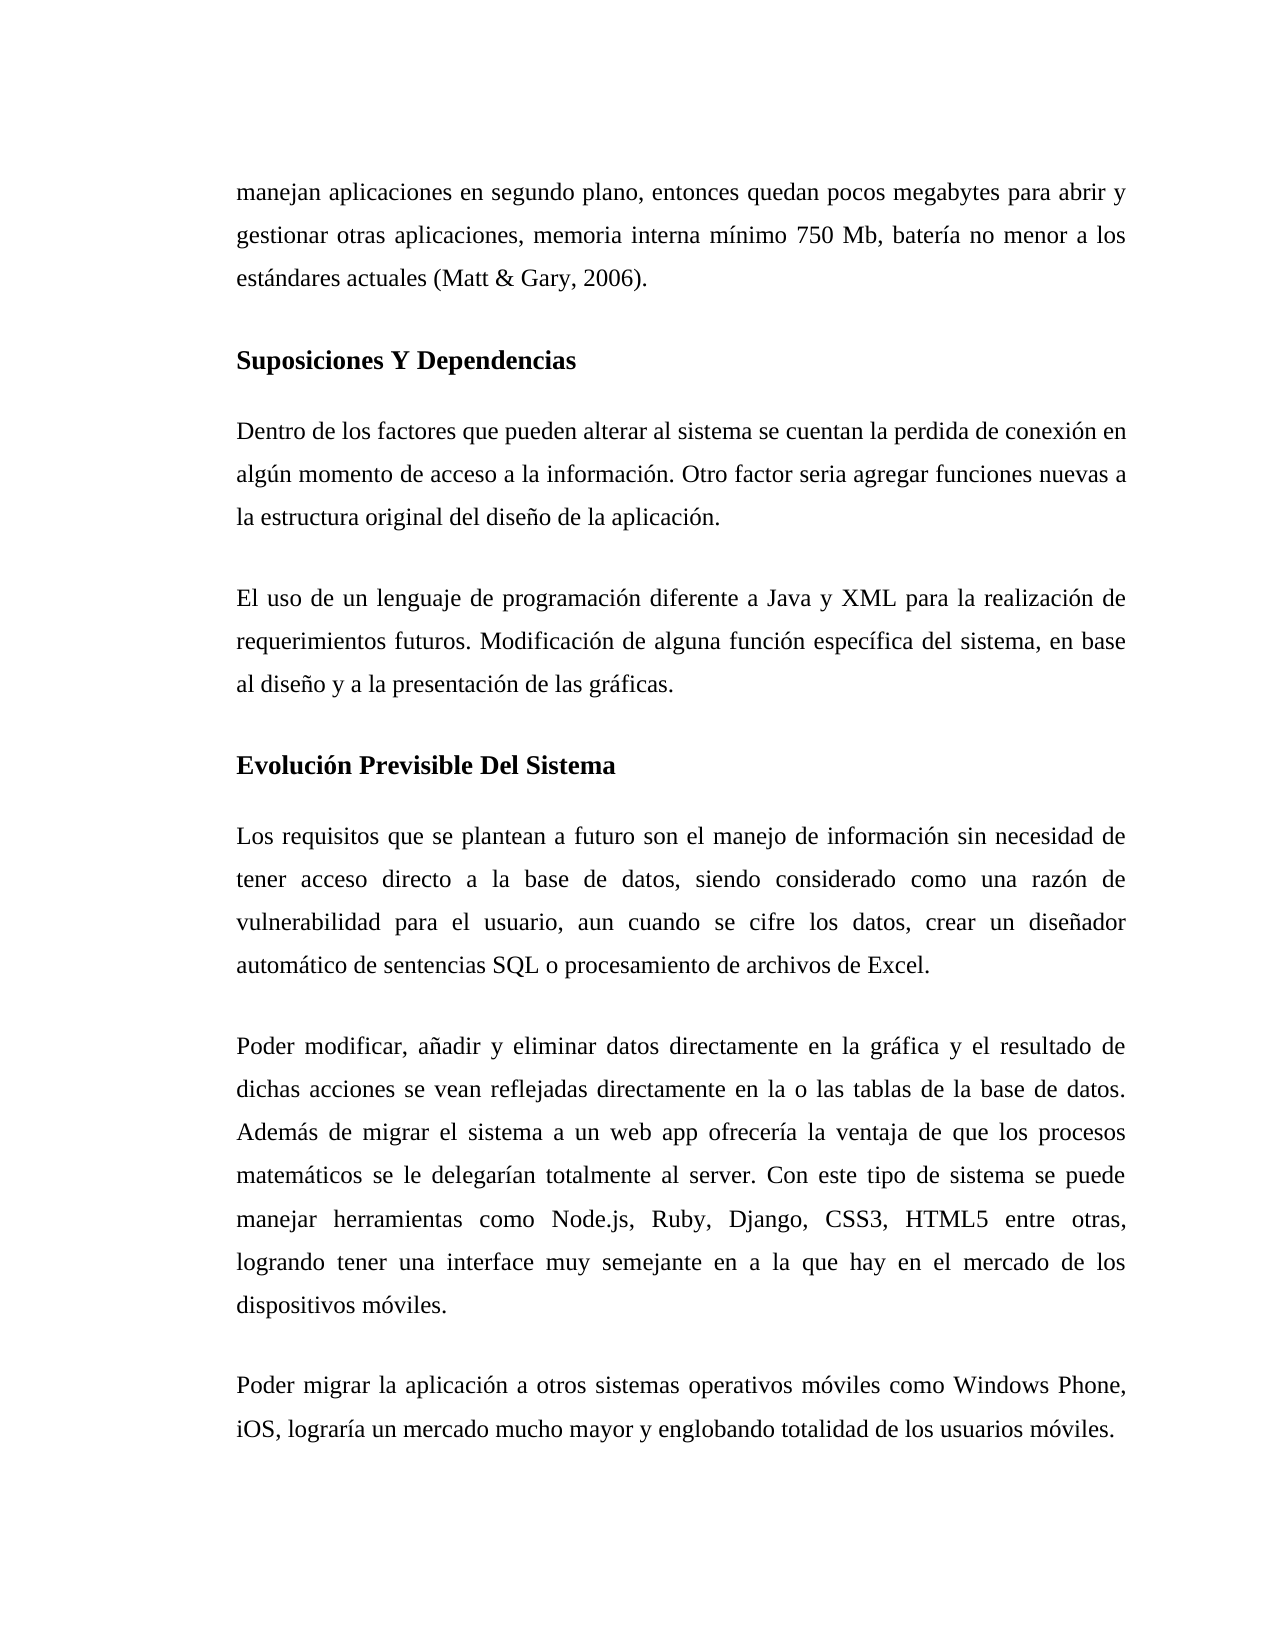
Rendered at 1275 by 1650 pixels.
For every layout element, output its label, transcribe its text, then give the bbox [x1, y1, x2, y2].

text Dentro de los factores que pueden alterar al sistema se cuentan la perdida de conexión en algún momento de acceso a la información. Otro factor seria agregar funciones nuevas a la estructura original del diseño de la aplicación. [236, 416, 1127, 531]
subtitle Evolución Previsible Del Sistema [236, 749, 1127, 781]
text Poder migrar la aplicación a otros sistemas operativos móviles como Windows Phone, iOS, lograría un mercado mucho mayor y englobando totalidad de los usuarios móviles. [236, 1371, 1127, 1442]
subtitle Suposiciones Y Dependencias [236, 344, 1127, 375]
text El uso de un lenguaje de programación diferente a Java y XML para la realización de requerimientos futuros. Modificación de alguna función específica del sistema, en base al diseño y a la presentación de las gráficas. [236, 583, 1127, 698]
text Los requisitos que se plantean a futuro son el manejo de información sin necesidad de tener acceso directo a la base de datos, siendo considerado como una razón de vulnerabilidad para el usuario, aun cuando se cifre los datos, crear un diseñador automático de sentencias SQL o procesamiento de archivos de Excel. [236, 821, 1127, 979]
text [236, 177, 1127, 292]
text Poder modificar, añadir y eliminar datos directamente en la gráfica y el resultado de dichas acciones se vean reflejadas directamente en la o las tablas de la base de datos. Además de migrar el sistema a un web app ofrecería la ventaja de que los procesos matemáticos se le delegarían totalmente al server. Con este tipo de sistema se puede manejar herramientas como Node.js, Ruby, Django, CSS3, HTML5 entre otras, logrando tener una interface muy semejante en a la que hay en el mercado de los dispositivos móviles. [236, 1031, 1127, 1319]
